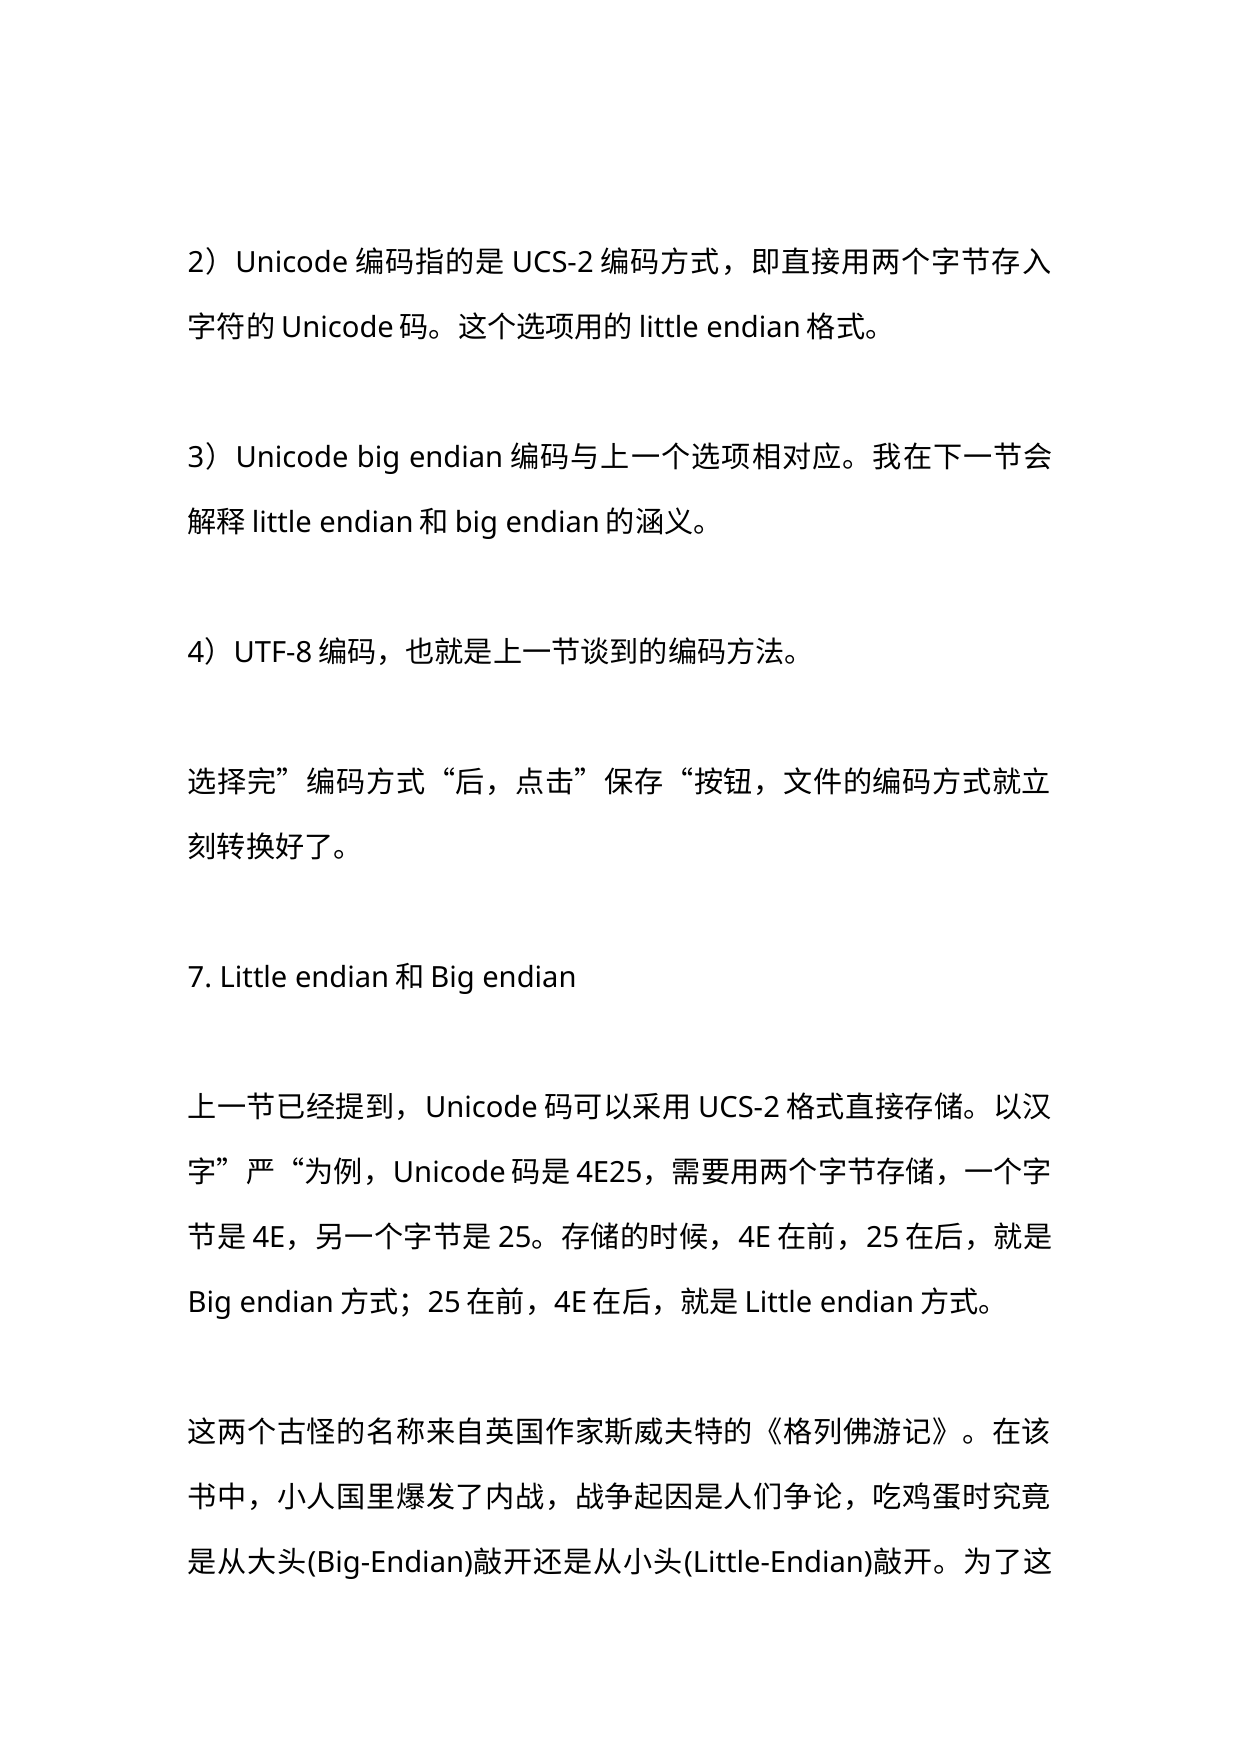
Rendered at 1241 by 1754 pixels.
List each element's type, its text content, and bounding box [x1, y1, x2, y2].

text 7. Little endian和Big endian [187, 942, 1053, 1007]
text 上一节已经提到，Unicode码可以采用UCS-2格式直接存储。以汉字”严“为例，Unicode码是4E25，需要用两个字节存储，一个字节是4E，另一个字节是25。存储的时候，4E在前，25在后，就是Big endian方式；25在前，4E在后，就是Little endian方式。 [187, 1072, 1053, 1332]
text 2）Unicode编码指的是UCS-2编码方式，即直接用两个字节存入字符的Unicode码。这个选项用的little endian格式。 [187, 227, 1053, 357]
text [187, 1397, 1053, 1592]
text 4）UTF-8编码，也就是上一节谈到的编码方法。 [187, 617, 1053, 682]
text 选择完”编码方式“后，点击”保存“按钮，文件的编码方式就立刻转换好了。 [187, 747, 1053, 877]
text 3）Unicode big endian编码与上一个选项相对应。我在下一节会解释little endian和big endian的涵义。 [187, 422, 1053, 552]
